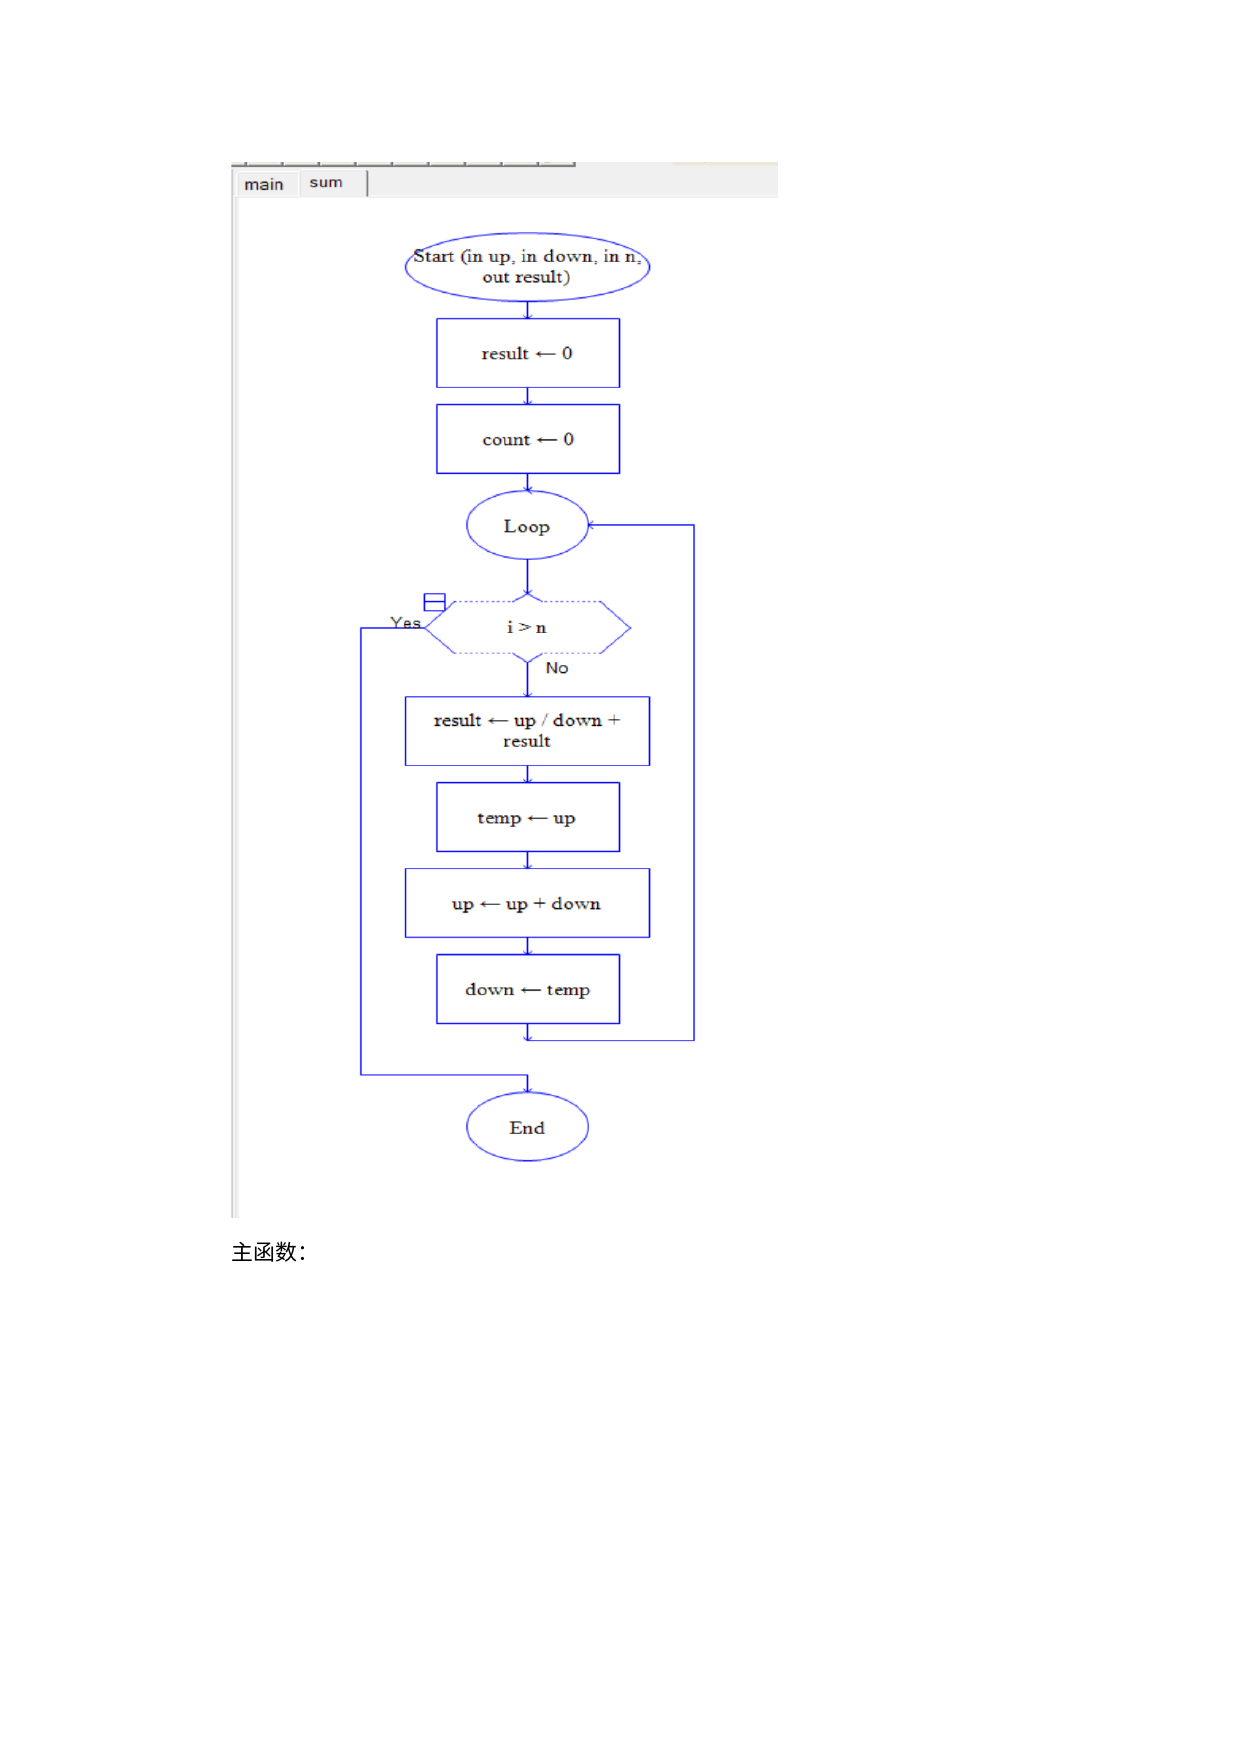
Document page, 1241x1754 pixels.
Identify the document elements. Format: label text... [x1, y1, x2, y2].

picture [231, 162, 778, 1218]
text 主函数： [187, 1234, 1053, 1267]
